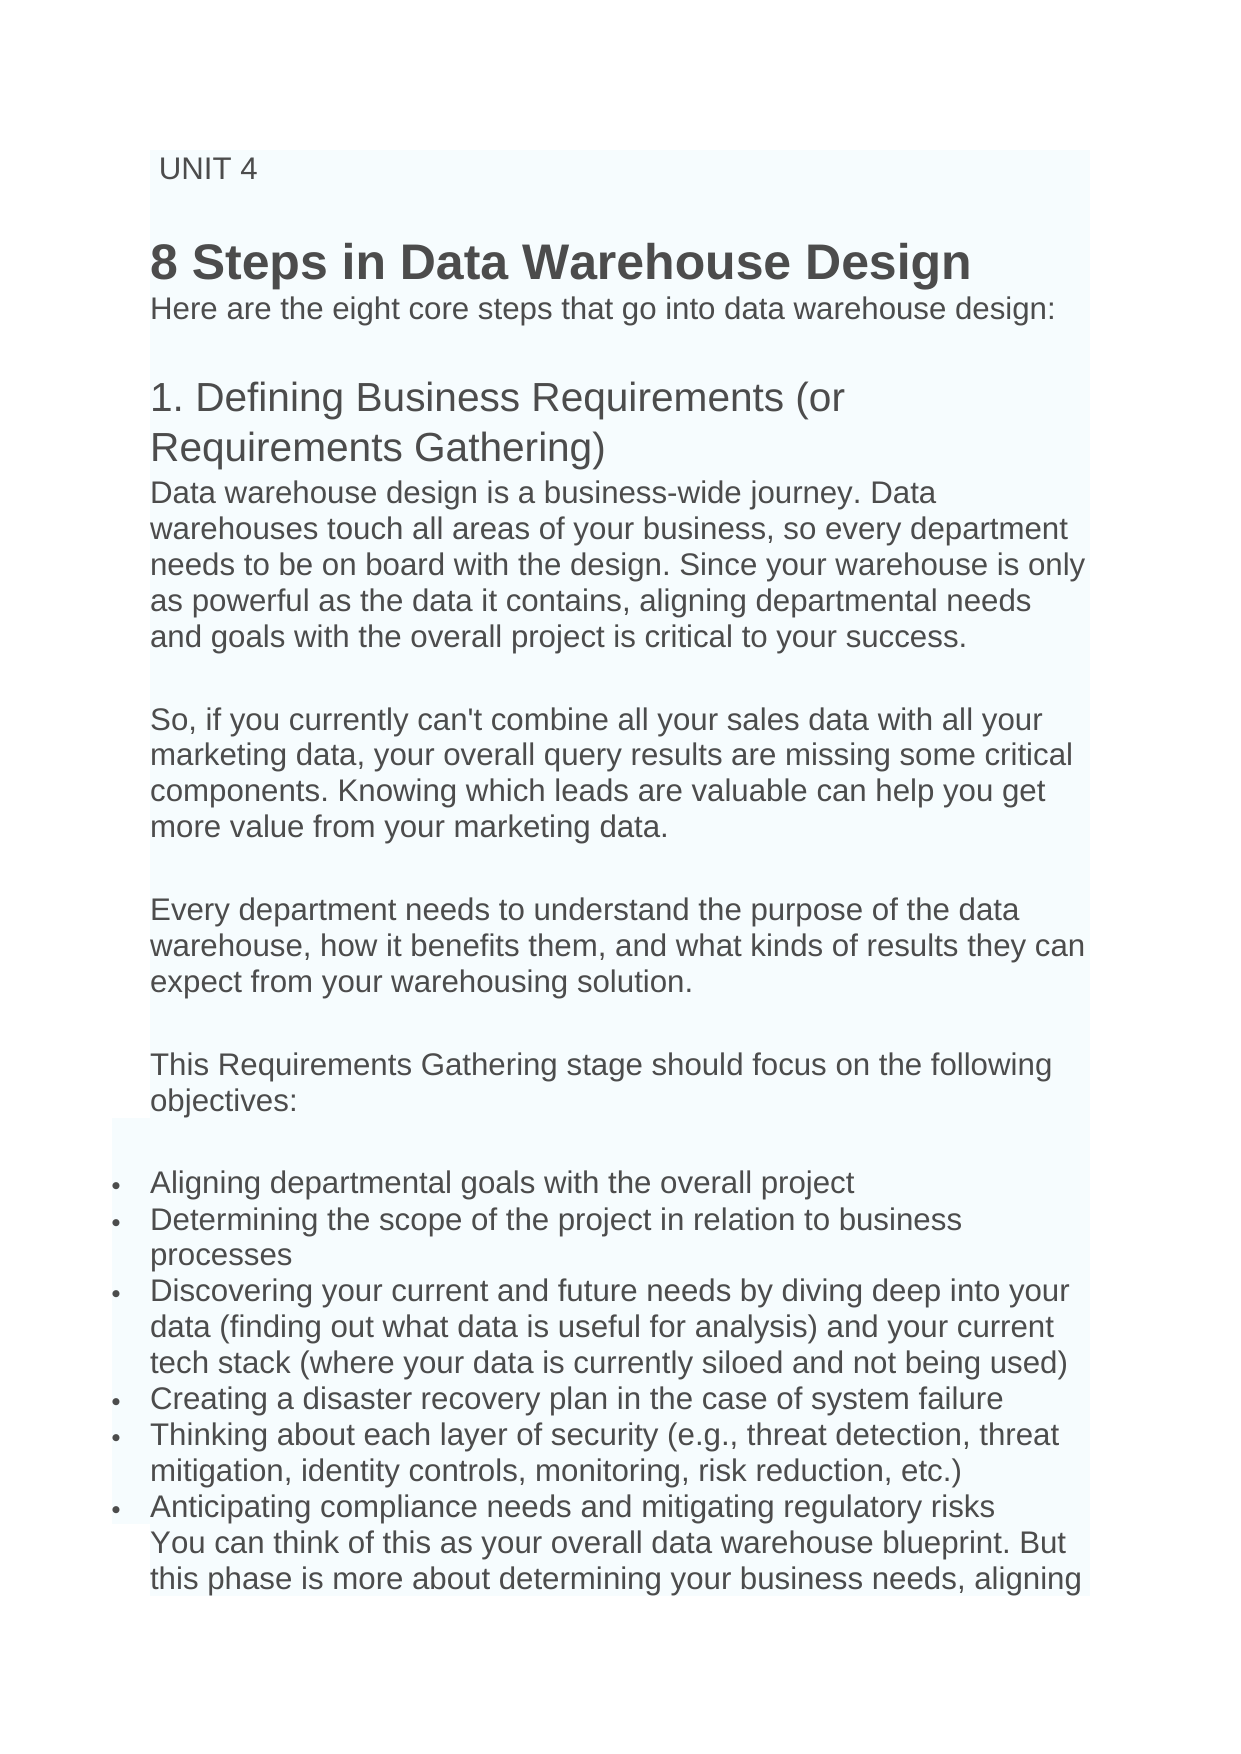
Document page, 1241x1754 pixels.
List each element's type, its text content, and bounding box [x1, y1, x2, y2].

list Creating a disaster recovery plan in the case of system failure [112, 1380, 1090, 1416]
list Determining the scope of the project in relation to business processes [112, 1201, 1090, 1272]
text Every department needs to understand the purpose of the data warehouse, how it benefits them, and what kinds of results they can expect from your warehousing solution. [150, 891, 1090, 999]
text This Requirements Gathering stage should focus on the following objectives: [150, 1046, 1090, 1118]
text Data warehouse design is a business-wide journey. Data warehouses touch all areas of your business, so every department needs to be on board with the design. Since your warehouse is only as powerful as the data it contains, aligning departmental needs and goals with the overall project is critical to your success. [150, 474, 1090, 654]
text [150, 1524, 1090, 1596]
text Here are the eight core steps that go into data warehouse design: [150, 290, 1090, 326]
subtitle 8 Steps in Data Warehouse Design [150, 233, 1090, 290]
list Discovering your current and future needs by diving deep into your data (finding out what data is useful for analysis) and your current tech stack (where your data is currently siloed and not being used) [112, 1272, 1090, 1380]
subtitle 1. Defining Business Requirements (or Requirements Gathering) [150, 373, 1090, 470]
list Anticipating compliance needs and mitigating regulatory risks [112, 1488, 1090, 1524]
list Thinking about each layer of security (e.g., threat detection, threat mitigation, identity controls, monitoring, risk reduction, etc.) [112, 1416, 1090, 1488]
list Aligning departmental goals with the overall project [112, 1164, 1090, 1201]
text UNIT 4 [150, 150, 1090, 186]
text So, if you currently can't combine all your sales data with all your marketing data, your overall query results are missing some critical components. Knowing which leads are valuable can help you get more value from your marketing data. [150, 701, 1090, 844]
